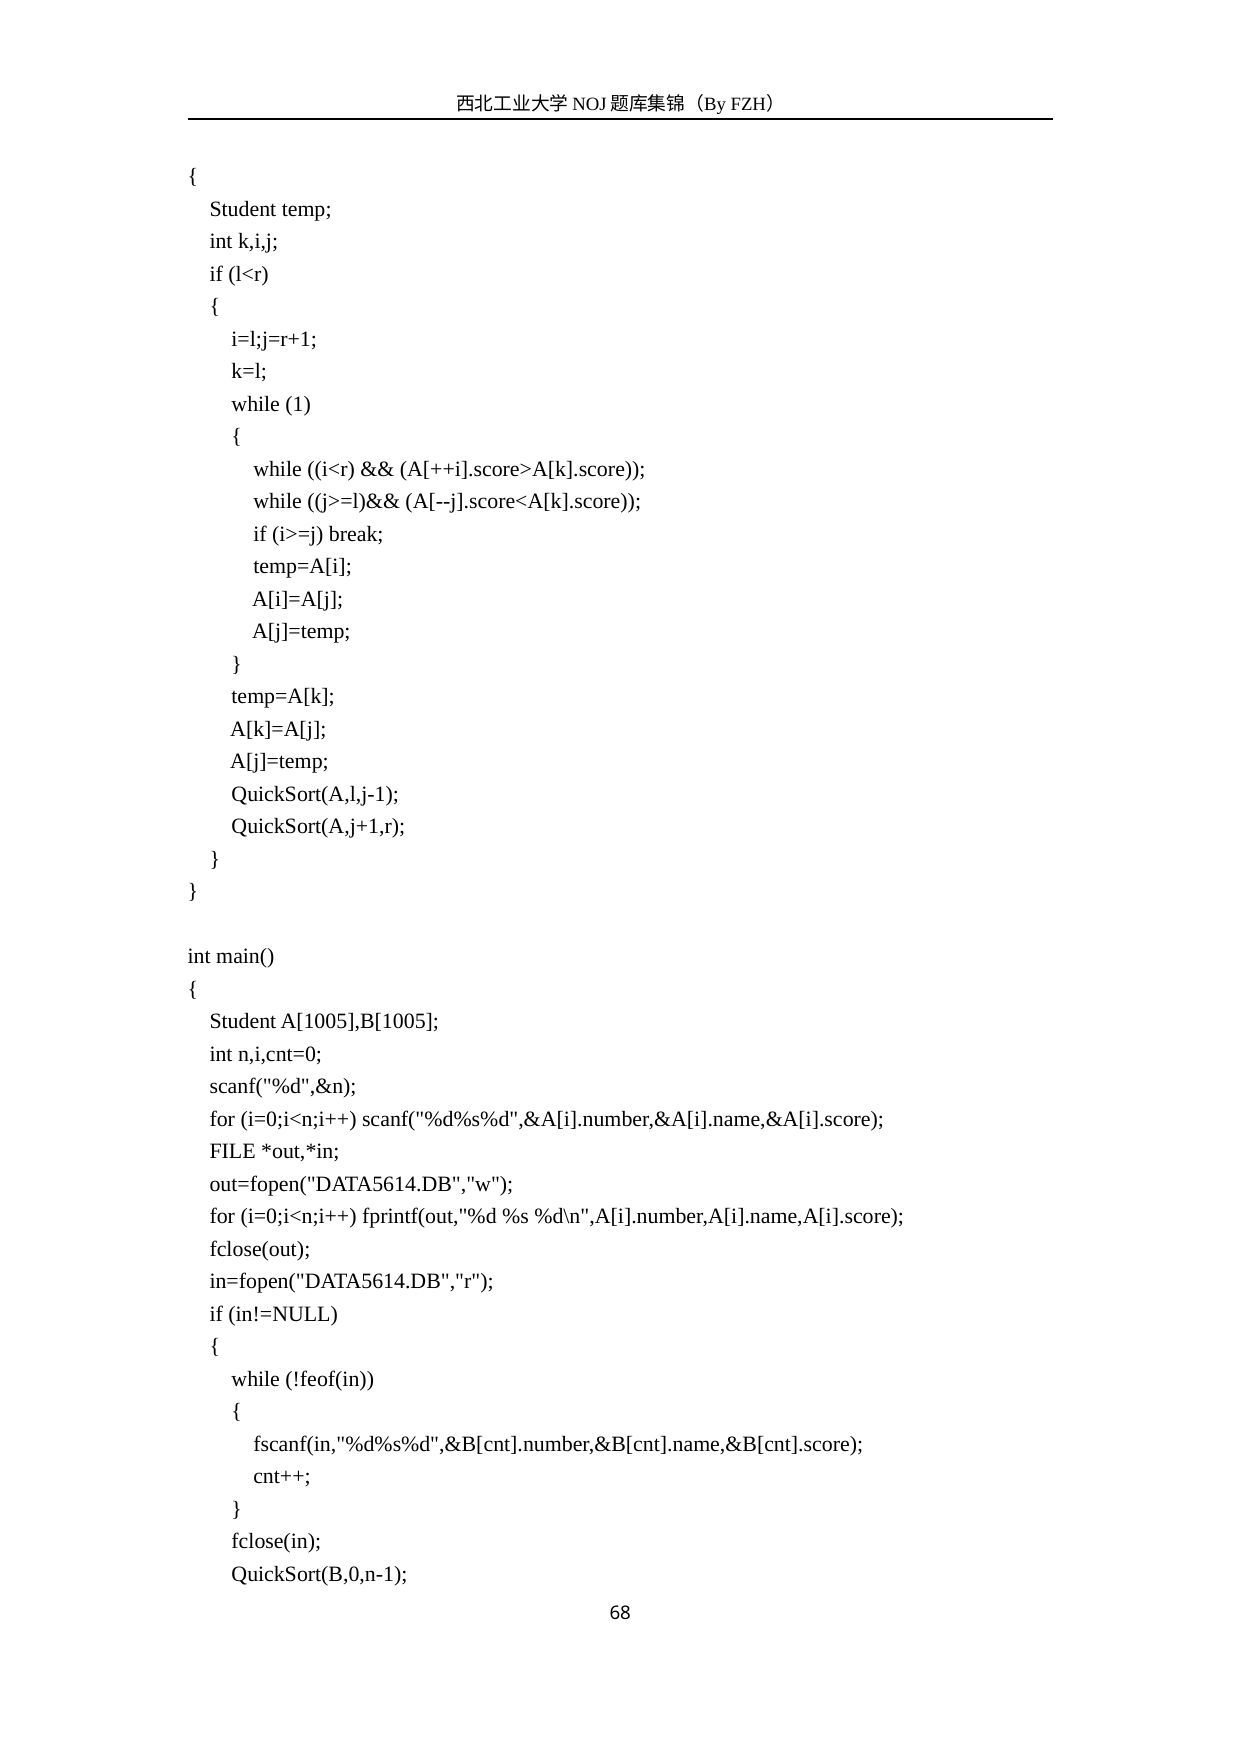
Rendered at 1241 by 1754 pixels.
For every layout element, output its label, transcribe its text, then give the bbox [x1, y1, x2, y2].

text while ((j>=l)&& (A[--j].score<A[k].score)); [187, 485, 1053, 517]
text { [187, 290, 1053, 322]
text while ((i<r) && (A[++i].score>A[k].score)); [187, 452, 1053, 485]
text k=l; [187, 355, 1053, 387]
text } [187, 1492, 1053, 1525]
text QuickSort(A,j+1,r); [187, 810, 1053, 842]
text int main() [187, 940, 1053, 972]
text while (!feof(in)) [187, 1362, 1053, 1395]
text cnt++; [187, 1460, 1053, 1492]
text { [187, 972, 1053, 1005]
text temp=A[k]; [187, 680, 1053, 712]
text { [187, 160, 1053, 192]
text if (in!=NULL) [187, 1297, 1053, 1330]
text out=fopen("DATA5614.DB","w"); [187, 1167, 1053, 1200]
text A[i]=A[j]; [187, 582, 1053, 615]
text for (i=0;i<n;i++) scanf("%d%s%d",&A[i].number,&A[i].name,&A[i].score); [187, 1102, 1053, 1135]
text fclose(in); [187, 1525, 1053, 1557]
text fscanf(in,"%d%s%d",&B[cnt].number,&B[cnt].name,&B[cnt].score); [187, 1427, 1053, 1460]
text temp=A[i]; [187, 550, 1053, 582]
text A[j]=temp; [187, 615, 1053, 647]
text { [187, 420, 1053, 452]
text } [187, 647, 1053, 680]
text Student A[1005],B[1005]; [187, 1005, 1053, 1037]
text if (i>=j) break; [187, 517, 1053, 550]
text int k,i,j; [187, 225, 1053, 257]
text FILE *out,*in; [187, 1135, 1053, 1167]
text { [187, 1330, 1053, 1362]
text QuickSort(A,l,j-1); [187, 777, 1053, 810]
text Student temp; [187, 192, 1053, 225]
text for (i=0;i<n;i++) fprintf(out,"%d %s %d\n",A[i].number,A[i].name,A[i].score); [187, 1200, 1053, 1232]
text fclose(out); [187, 1232, 1053, 1265]
text } [187, 875, 1053, 907]
text A[j]=temp; [187, 745, 1053, 777]
text in=fopen("DATA5614.DB","r"); [187, 1265, 1053, 1297]
text } [187, 842, 1053, 875]
text if (l<r) [187, 257, 1053, 290]
text while (1) [187, 387, 1053, 420]
text int n,i,cnt=0; [187, 1037, 1053, 1070]
text { [187, 1395, 1053, 1427]
text QuickSort(B,0,n-1); [187, 1557, 1053, 1590]
text i=l;j=r+1; [187, 322, 1053, 355]
text A[k]=A[j]; [187, 712, 1053, 745]
text scanf("%d",&n); [187, 1070, 1053, 1102]
